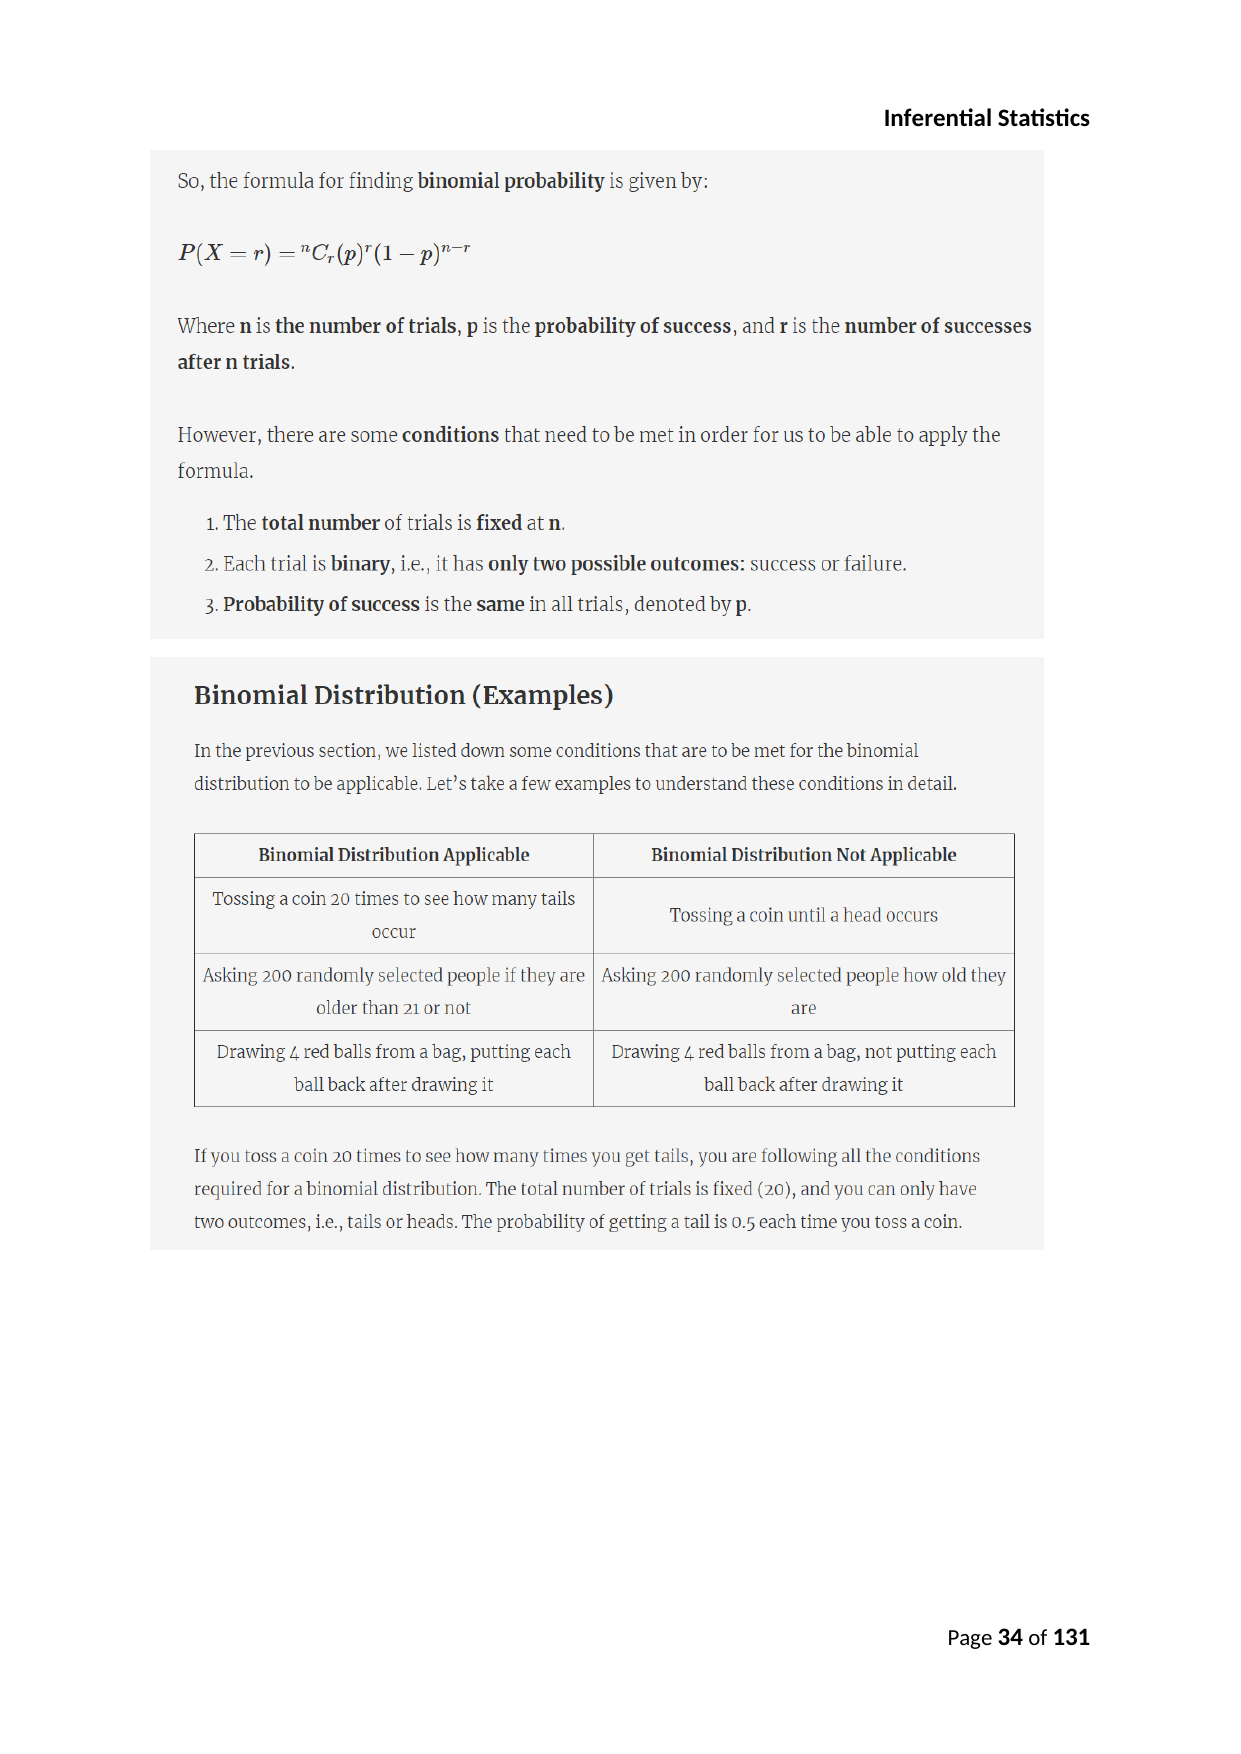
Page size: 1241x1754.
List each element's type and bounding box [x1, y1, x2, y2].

picture [150, 657, 1044, 1250]
picture [150, 150, 1044, 639]
